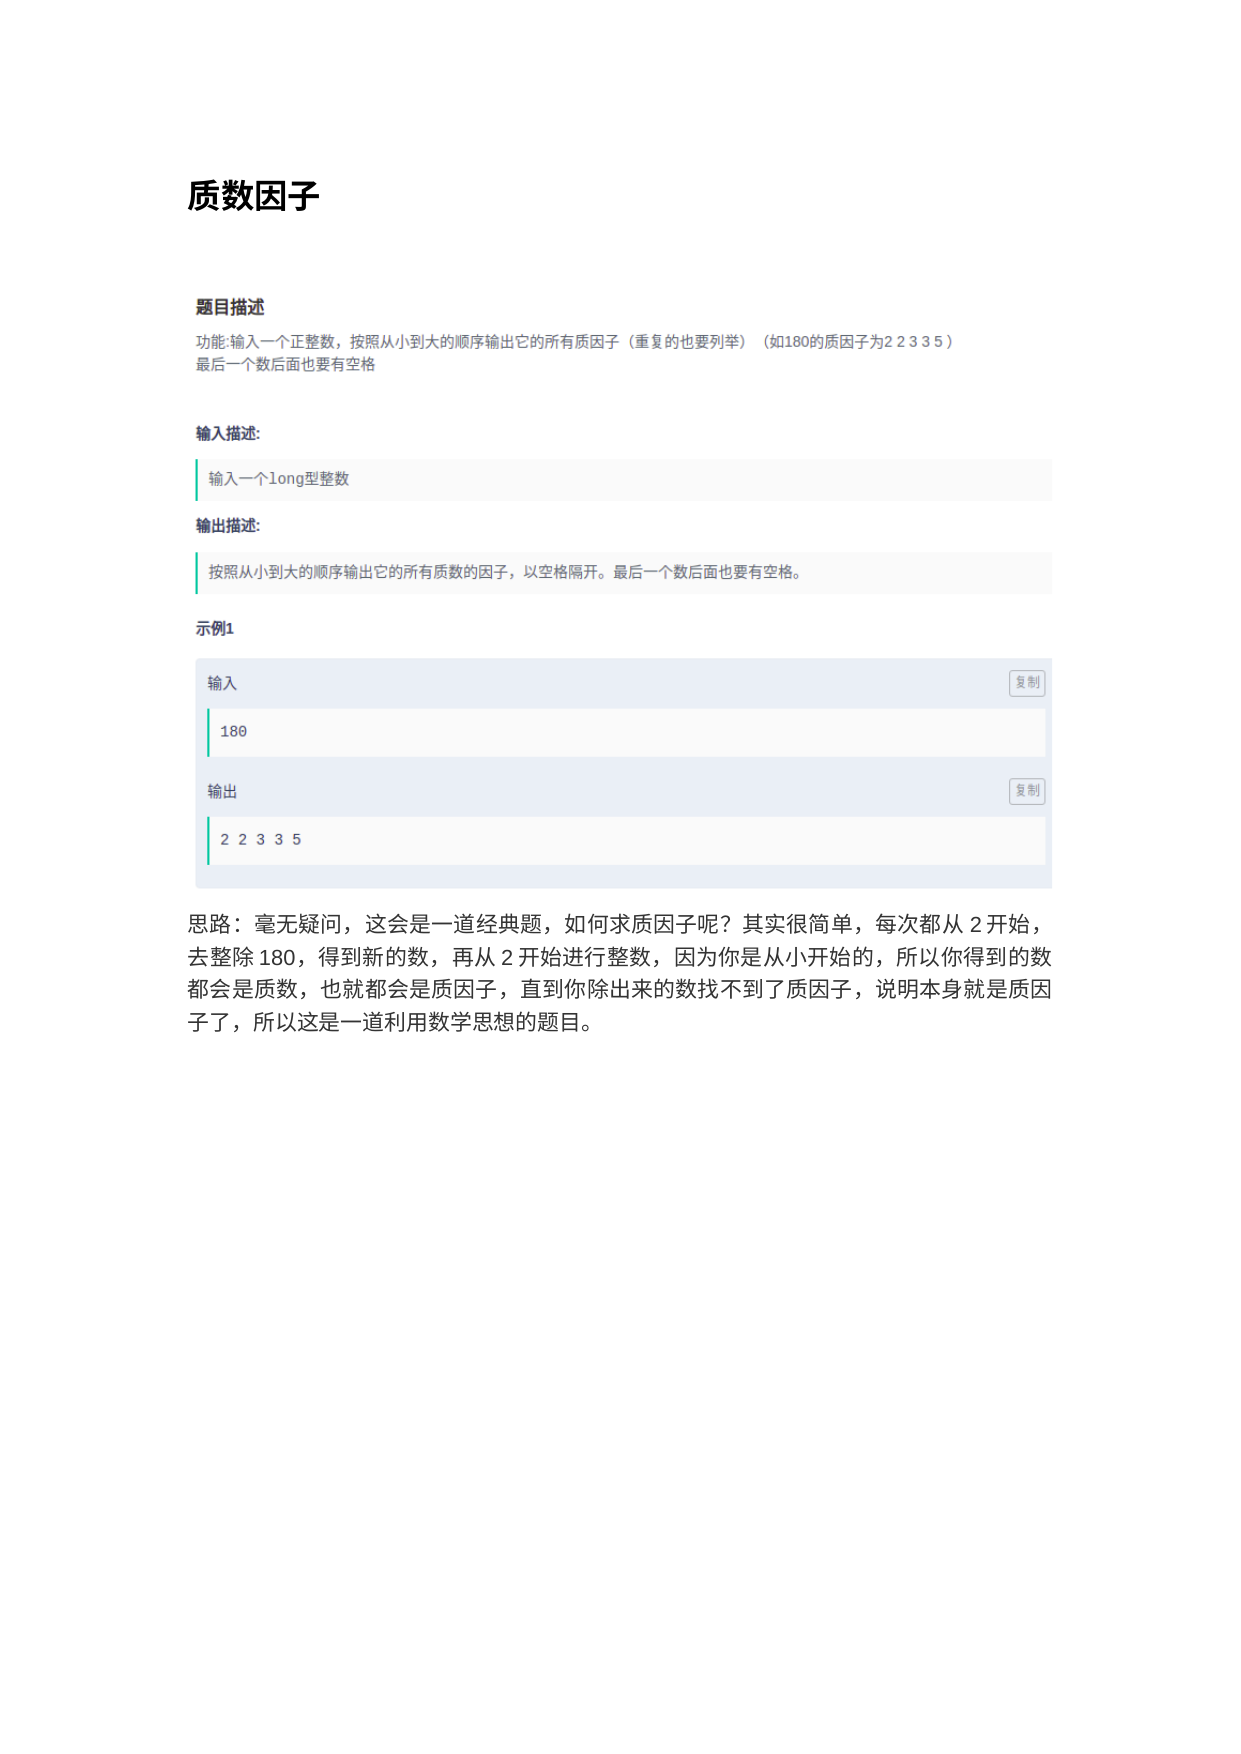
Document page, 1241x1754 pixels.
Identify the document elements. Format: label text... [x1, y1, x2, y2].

subtitle 质数因子 [187, 162, 1053, 227]
picture [187, 289, 1053, 896]
list 思路：毫无疑问，这会是一道经典题，如何求质因子呢？其实很简单，每次都从2开始，去整除180，得到新的数，再从2开始进行整数，因为你是从小开始的，所以你得到的数都会是质数，也就都会是质因子，直到你除出来的数找不到了质因子，说明本身就是质因子了，所以这是一道利用数学思想的题目。 [187, 896, 1053, 1037]
